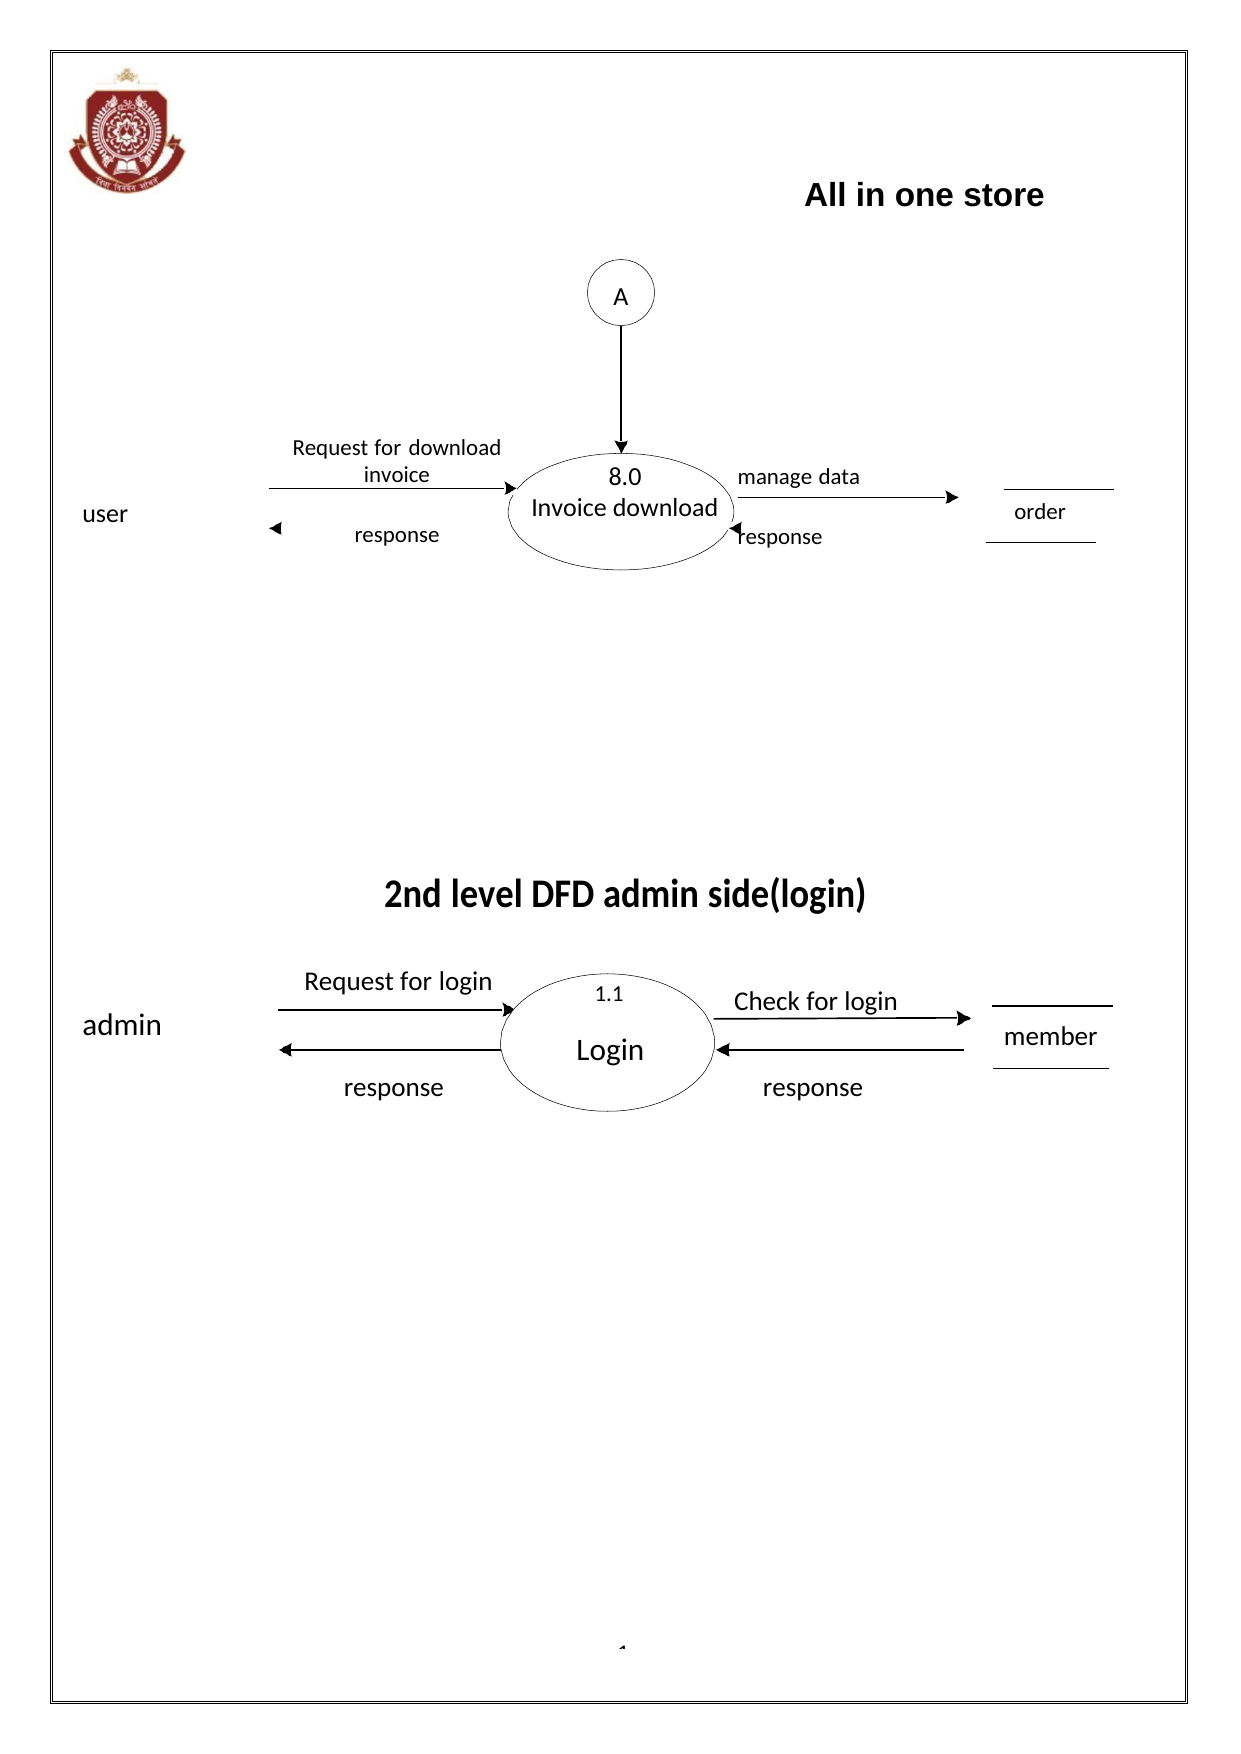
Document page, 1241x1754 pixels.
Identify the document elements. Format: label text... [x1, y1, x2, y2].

text member [919, 1019, 1182, 1052]
picture [504, 481, 517, 495]
picture [268, 525, 282, 535]
picture [728, 525, 742, 535]
picture [614, 440, 628, 453]
subtitle 2nd level DFD admin side(login) [152, 868, 1098, 917]
picture [945, 490, 959, 497]
picture [278, 1042, 292, 1057]
picture [715, 1042, 730, 1057]
picture [64, 65, 192, 194]
picture [502, 1002, 516, 1017]
text order [67, 497, 1066, 525]
picture [956, 1010, 971, 1019]
